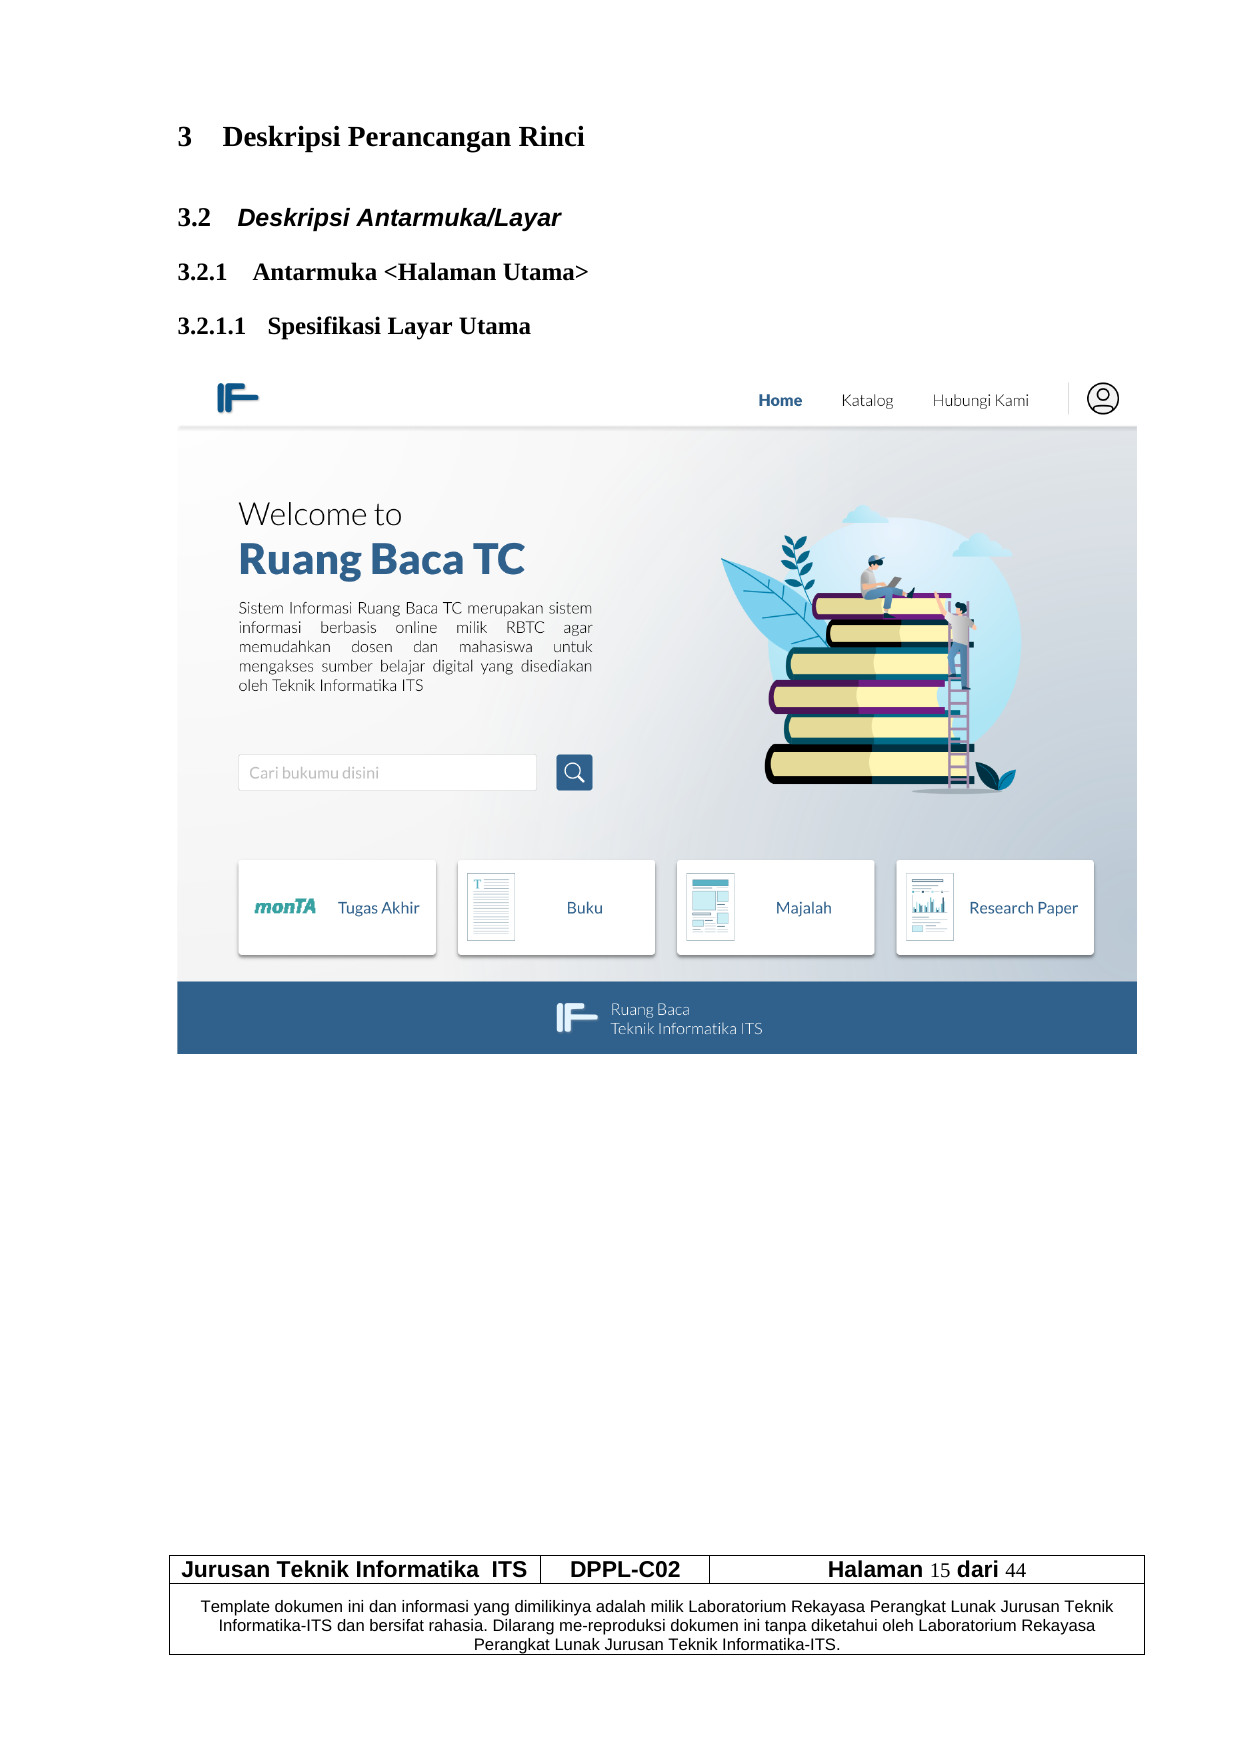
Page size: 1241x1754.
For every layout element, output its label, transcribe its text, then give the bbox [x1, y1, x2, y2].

subtitle Deskripsi Antarmuka/Layar [177, 201, 1137, 232]
picture [177, 370, 1137, 1054]
subtitle Spesifikasi Layar Utama [177, 311, 1137, 340]
subtitle Deskripsi Perancangan Rinci [177, 119, 1137, 152]
subtitle Antarmuka <Halaman Utama> [177, 257, 1137, 286]
